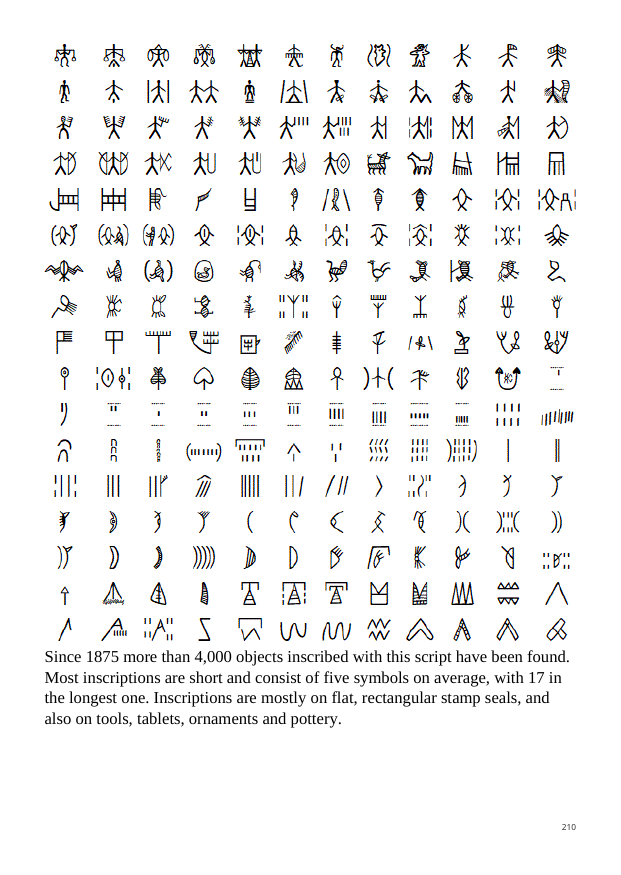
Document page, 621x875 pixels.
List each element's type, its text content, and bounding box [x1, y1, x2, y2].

text Since 1875 more than 4,000 objects inscribed with this script have been found. Most inscriptions are short and consist of five symbols on average, with 17 in the longest one. Inscriptions are mostly on flat, rectangular stamp seals, and also on tools, tablets, ornaments and pottery. [44, 647, 576, 728]
picture [44, 44, 576, 646]
